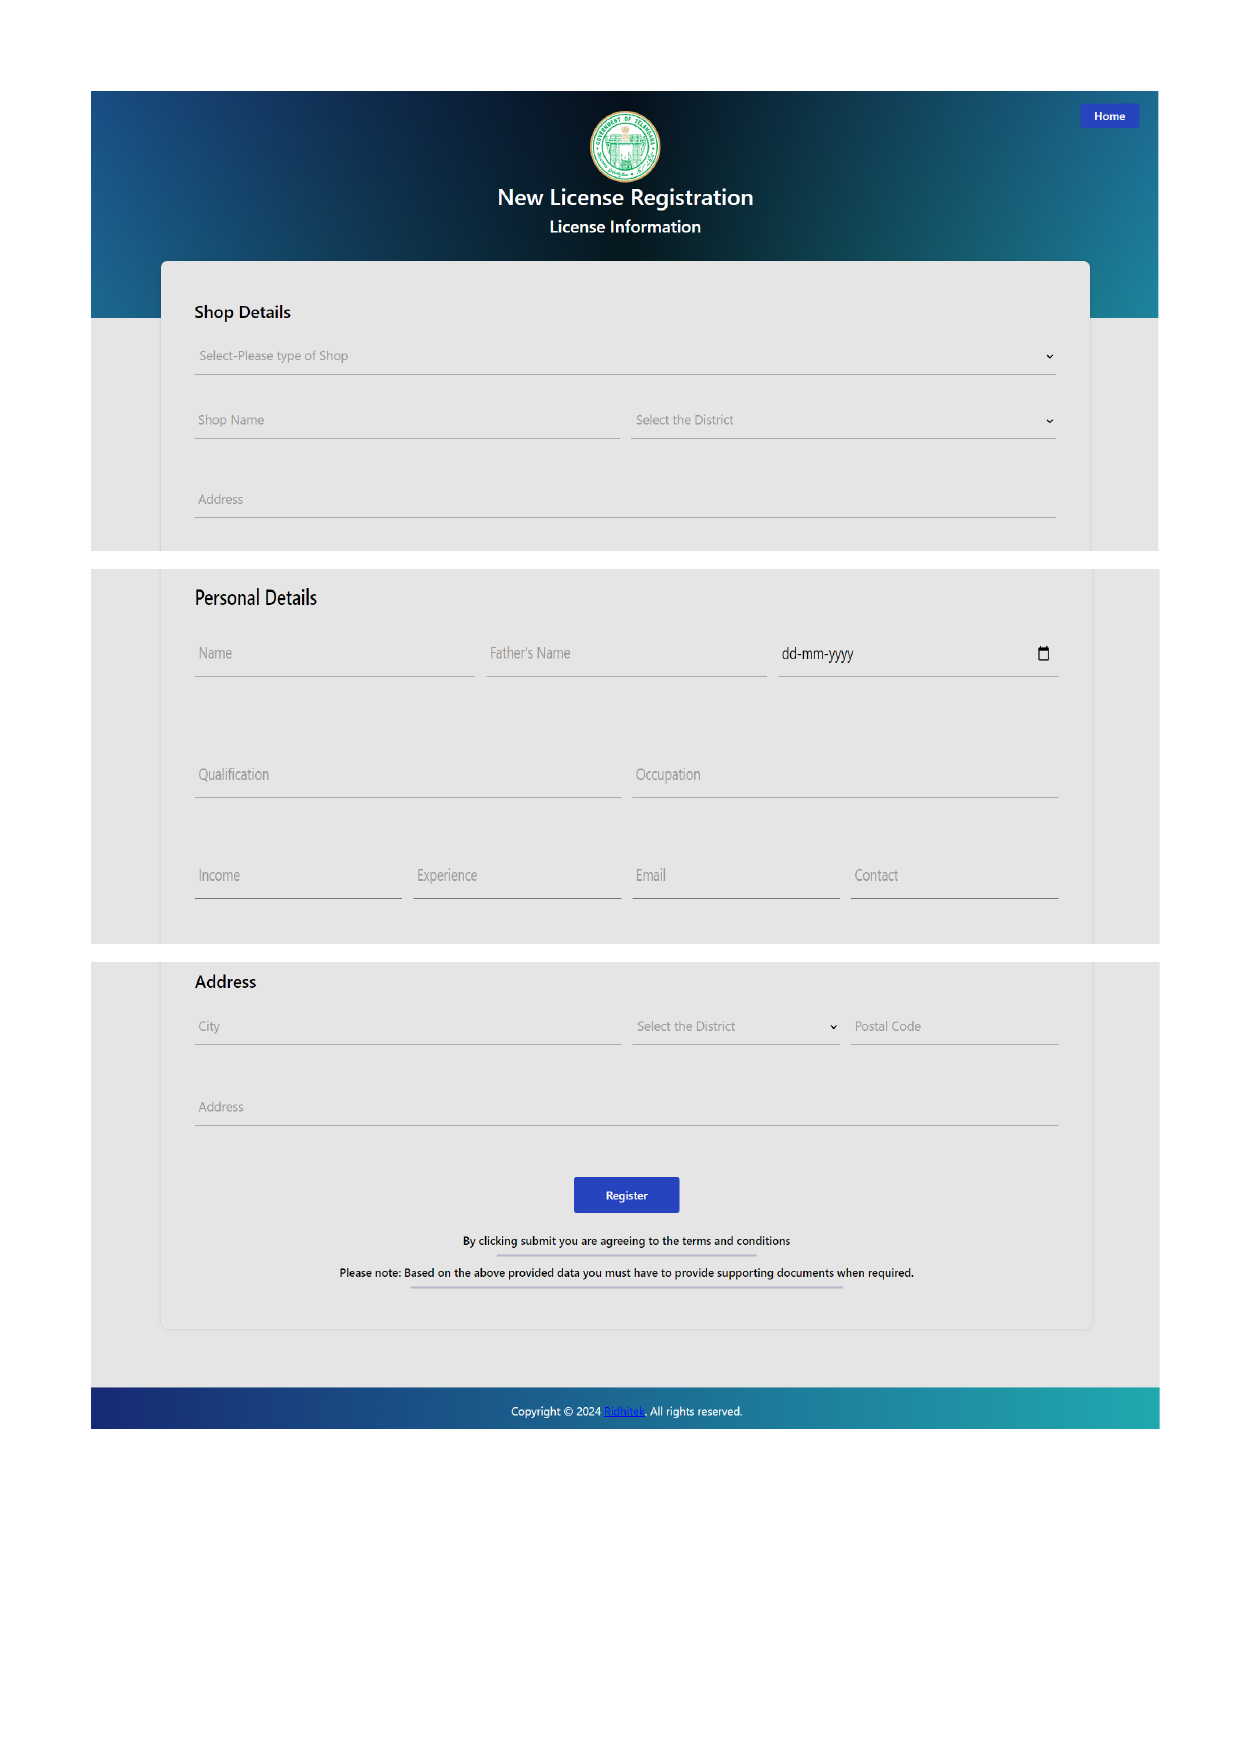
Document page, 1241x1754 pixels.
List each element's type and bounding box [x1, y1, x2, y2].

picture [91, 569, 1160, 944]
picture [91, 91, 1159, 551]
picture [91, 962, 1160, 1429]
